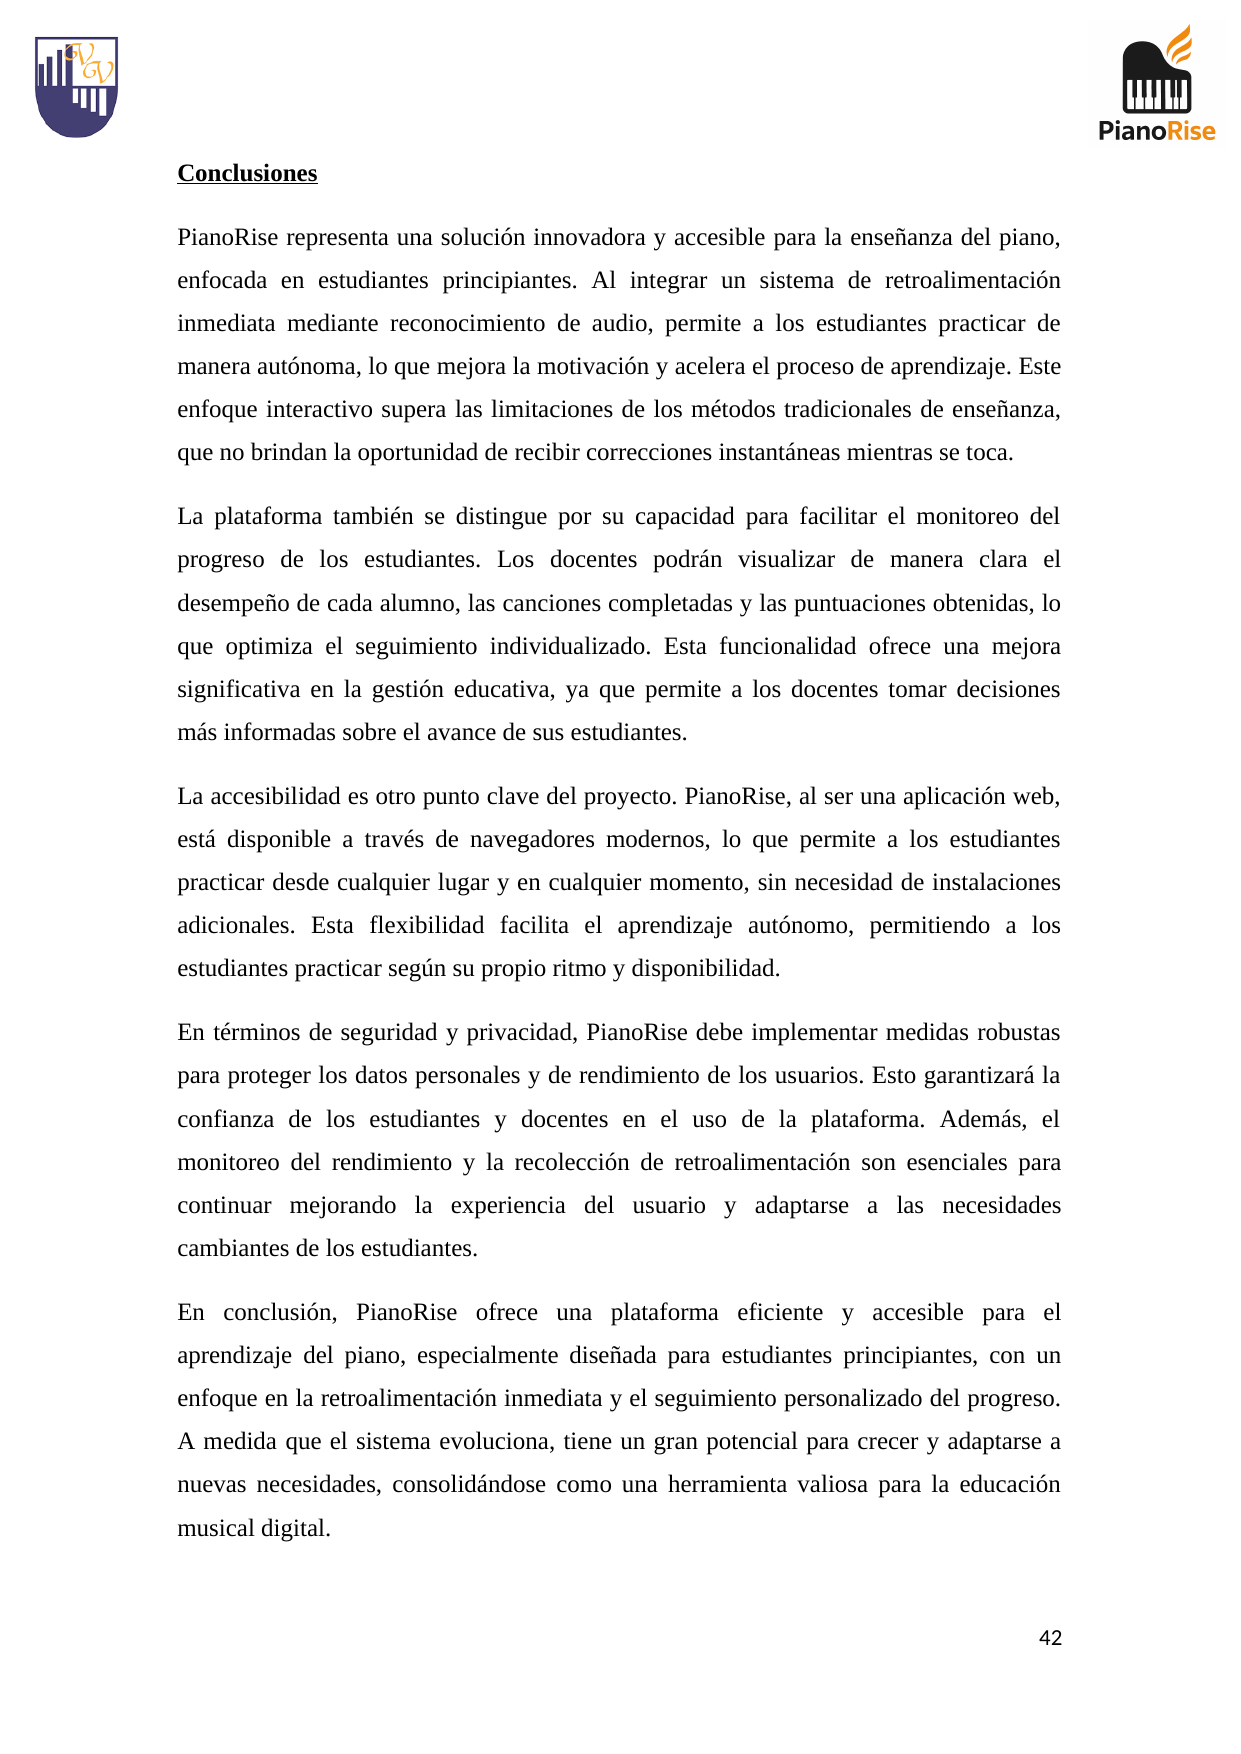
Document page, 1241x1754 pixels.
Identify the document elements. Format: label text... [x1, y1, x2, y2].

picture [23, 18, 134, 148]
text La plataforma también se distingue por su capacidad para facilitar el monitoreo del progreso de los estudiantes. Los docentes podrán visualizar de manera clara el desempeño de cada alumno, las canciones completadas y las puntuaciones obtenidas, lo que optimiza el seguimiento individualizado. Esta funcionalidad ofrece una mejora significativa en la gestión educativa, ya que permite a los docentes tomar decisiones más informadas sobre el avance de sus estudiantes. [177, 501, 1062, 746]
text Conclusiones [177, 158, 1062, 187]
text En términos de seguridad y privacidad, PianoRise debe implementar medidas robustas para proteger los datos personales y de rendimiento de los usuarios. Esto garantizará la confianza de los estudiantes y docentes en el uso de la plataforma. Además, el monitoreo del rendimiento y la recolección de retroalimentación son esenciales para continuar mejorando la experiencia del usuario y adaptarse a las necesidades cambiantes de los estudiantes. [177, 1017, 1062, 1262]
text En conclusión, PianoRise ofrece una plataforma eficiente y accesible para el aprendizaje del piano, especialmente diseñada para estudiantes principiantes, con un enfoque en la retroalimentación inmediata y el seguimiento personalizado del progreso. A medida que el sistema evoluciona, tiene un gran potencial para crecer y adaptarse a nuevas necesidades, consolidándose como una herramienta valiosa para la educación musical digital. [177, 1297, 1062, 1541]
text La accesibilidad es otro punto clave del proyecto. PianoRise, al ser una aplicación web, está disponible a través de navegadores modernos, lo que permite a los estudiantes practicar desde cualquier lugar y en cualquier momento, sin necesidad de instalaciones adicionales. Esta flexibilidad facilita el aprendizaje autónomo, permitiendo a los estudiantes practicar según su propio ritmo y disponibilidad. [177, 781, 1062, 982]
text PianoRise representa una solución innovadora y accesible para la enseñanza del piano, enfocada en estudiantes principiantes. Al integrar un sistema de retroalimentación inmediata mediante reconocimiento de audio, permite a los estudiantes practicar de manera autónoma, lo que mejora la motivación y acelera el proceso de aprendizaje. Este enfoque interactivo supera las limitaciones de los métodos tradicionales de enseñanza, que no brindan la oportunidad de recibir correcciones instantáneas mientras se toca. [177, 222, 1062, 466]
picture [1088, 19, 1227, 149]
